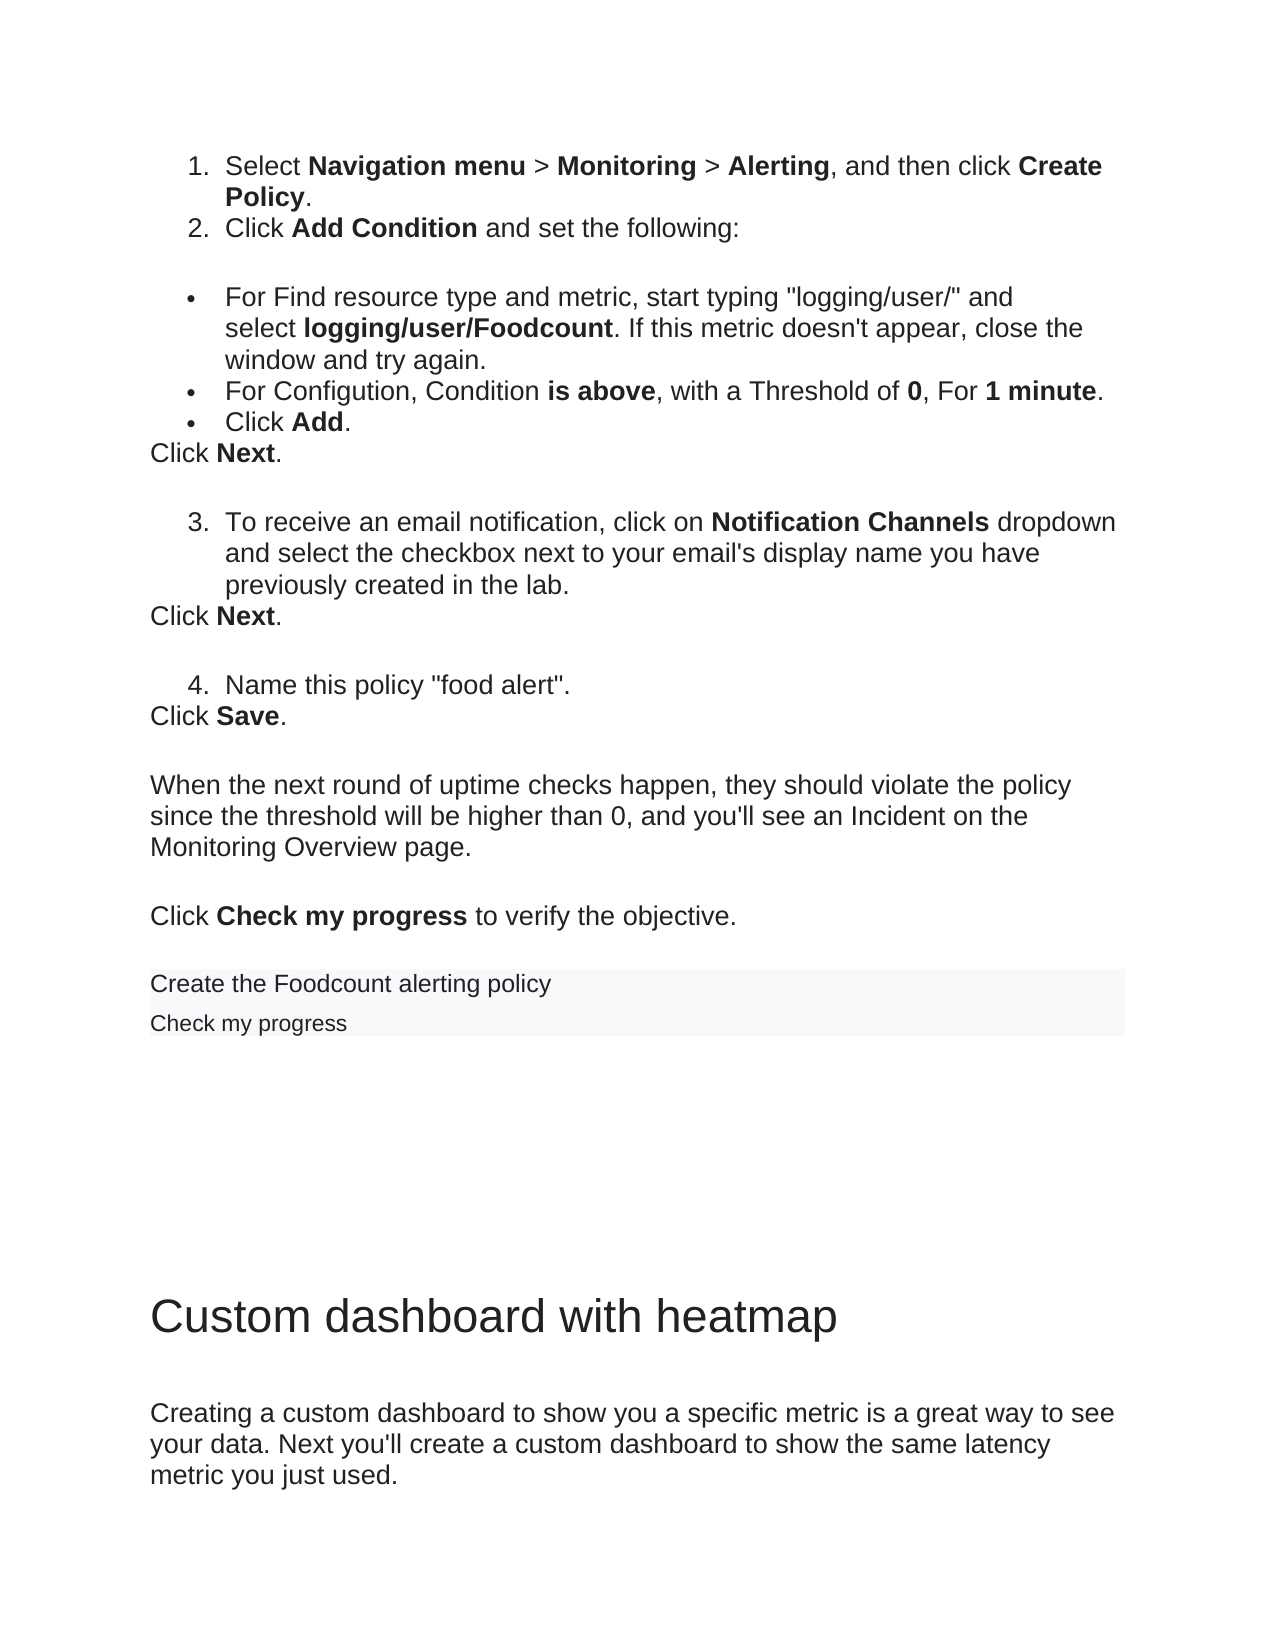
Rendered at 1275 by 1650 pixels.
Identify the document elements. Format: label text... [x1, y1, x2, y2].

list Name this policy "food alert". [187, 669, 1125, 700]
text Click Check my progress to verify the objective. [150, 900, 1125, 931]
list For Find resource type and metric, start typing "logging/user/" and select logging/user/Foodcount. If this metric doesn't appear, close the window and try again. [187, 281, 1125, 375]
text Click Save. [150, 700, 1125, 731]
text Create the Foodcount alerting policy [150, 969, 1125, 997]
list Click Add. [187, 406, 1125, 437]
text Click Next. [150, 437, 1125, 469]
text When the next round of uptime checks happen, they should violate the policy since the threshold will be higher than 0, and you'll see an Incident on the Monitoring Overview page. [150, 769, 1125, 862]
list Select Navigation menu > Monitoring > Alerting, and then click Create Policy. [187, 150, 1125, 212]
list To receive an email notification, click on Notification Channels dropdown and select the checkbox next to your email's display name you have previously created in the lab. [187, 506, 1125, 600]
text Check my progress [150, 1010, 1125, 1036]
text Creating a custom dashboard to show you a specific metric is a great way to see your data. Next you'll create a custom dashboard to show the same latency metric you just used. [150, 1397, 1125, 1490]
list Click Add Condition and set the following: [187, 212, 1125, 244]
subtitle Custom dashboard with heatmap [150, 1288, 1125, 1342]
list For Configution, Condition is above, with a Threshold of 0, For 1 minute. [187, 375, 1125, 406]
text Click Next. [150, 600, 1125, 631]
